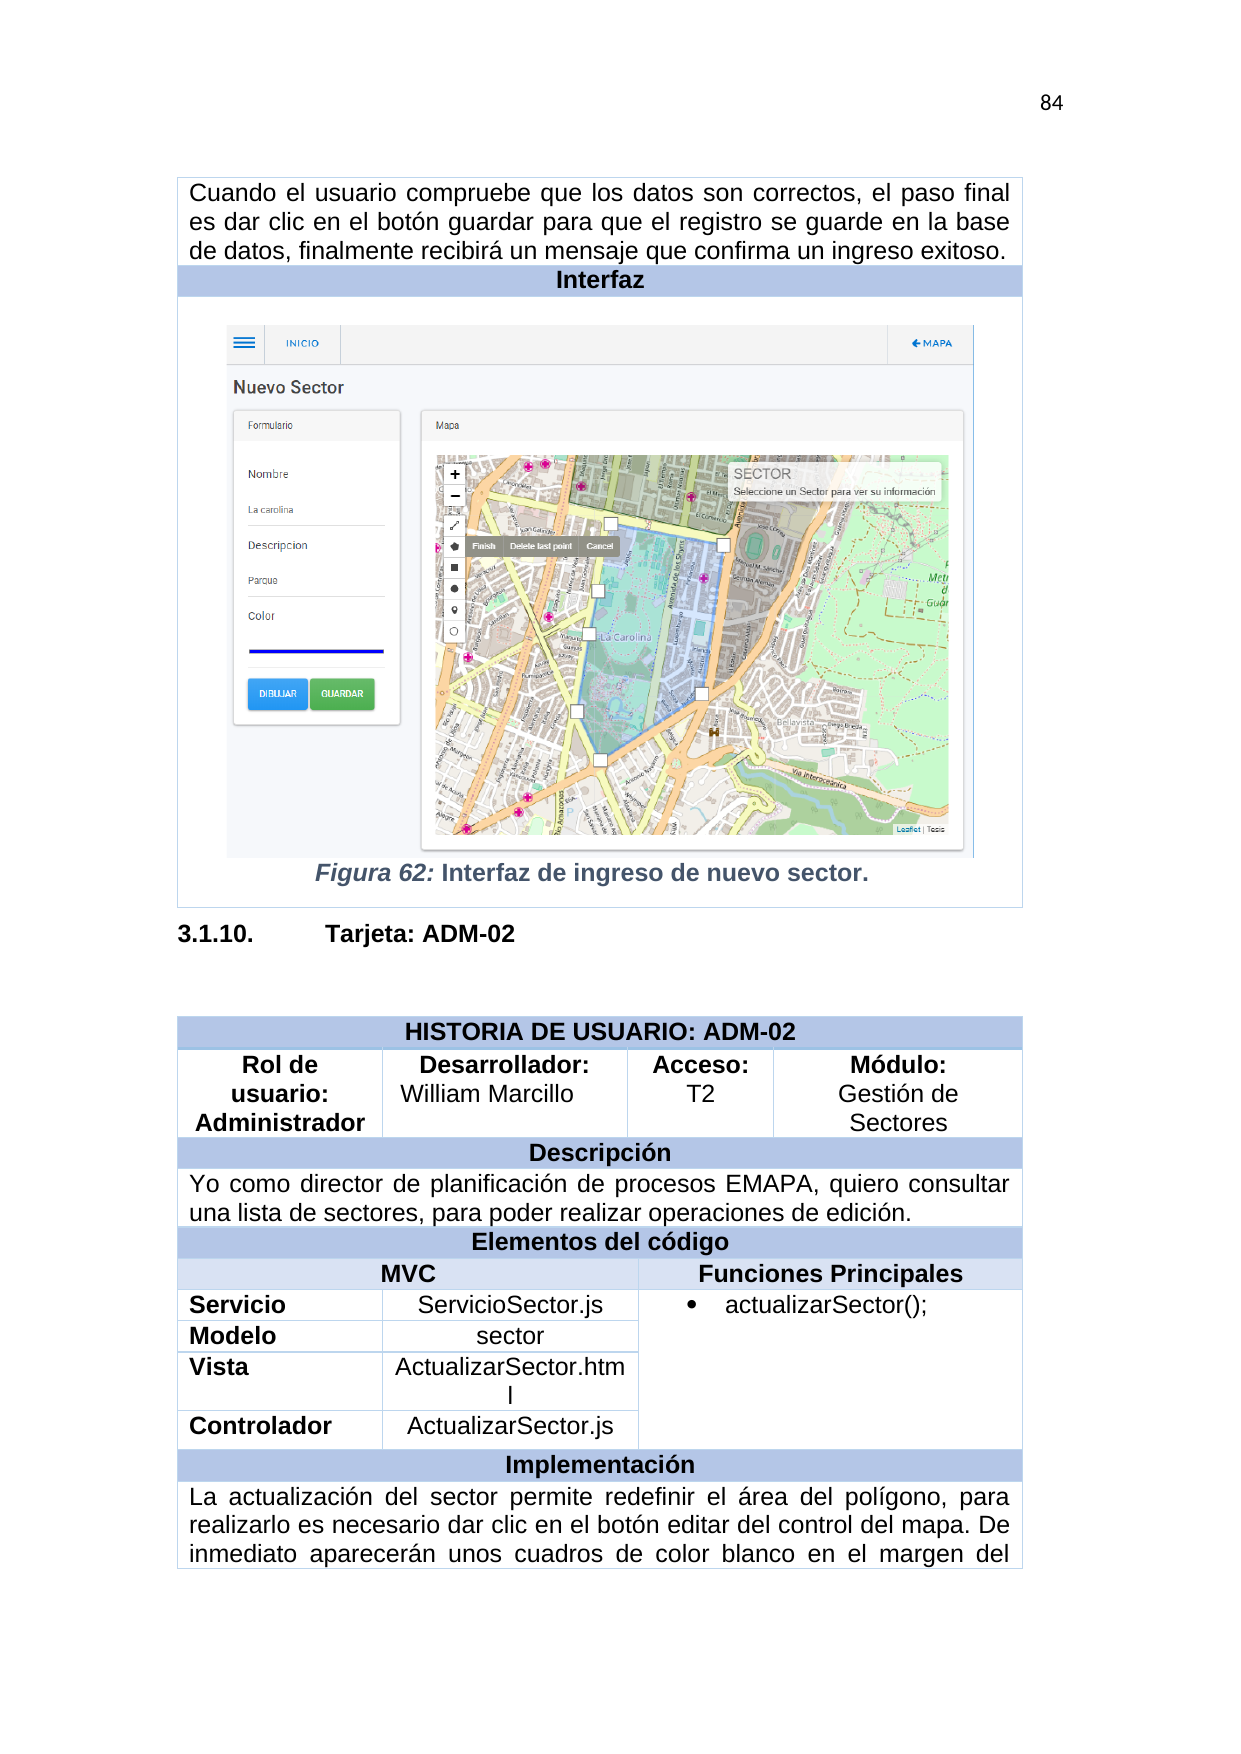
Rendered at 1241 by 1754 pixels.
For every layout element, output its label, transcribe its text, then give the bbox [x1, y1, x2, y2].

picture [226, 325, 974, 858]
table_cell Rol de usuario: Administrador [178, 1050, 382, 1137]
table_cell Funciones Principales [639, 1259, 1022, 1289]
table_cell Módulo: Gestión de Sectores [774, 1050, 1022, 1137]
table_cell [178, 178, 1022, 264]
table_cell Implementación [178, 1450, 1022, 1481]
table_cell Controlador [178, 1411, 382, 1449]
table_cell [178, 1482, 1022, 1568]
subtitle Tarjeta: ADM-02 [177, 919, 983, 948]
table_cell Figura 62: Interfaz de ingreso de nuevo sector. [178, 297, 1022, 907]
table_cell sector [383, 1321, 638, 1351]
table_cell Descripción [178, 1138, 1022, 1168]
table_cell MVC [178, 1259, 638, 1289]
table_cell Vista [178, 1353, 382, 1410]
table_cell actualizarSector(); [639, 1290, 1022, 1449]
table_cell Yo como director de planificación de procesos EMAPA, quiero consultar una lista de sectores, para poder realizar operaciones de edición. [178, 1169, 1022, 1226]
table_cell Elementos del código [178, 1228, 1022, 1258]
table_cell Desarrollador: William Marcillo [383, 1050, 627, 1137]
table_cell Acceso: T2 [628, 1050, 773, 1137]
table_cell Modelo [178, 1321, 382, 1351]
table_cell Interfaz [178, 266, 1022, 296]
table_cell Servicio [178, 1290, 382, 1320]
table_cell ActualizarSector.html [383, 1353, 638, 1410]
table_cell ServicioSector.js [383, 1290, 638, 1320]
table_cell ActualizarSector.js [383, 1411, 638, 1449]
table_header HISTORIA DE USUARIO: ADM-02 [178, 1017, 1022, 1047]
